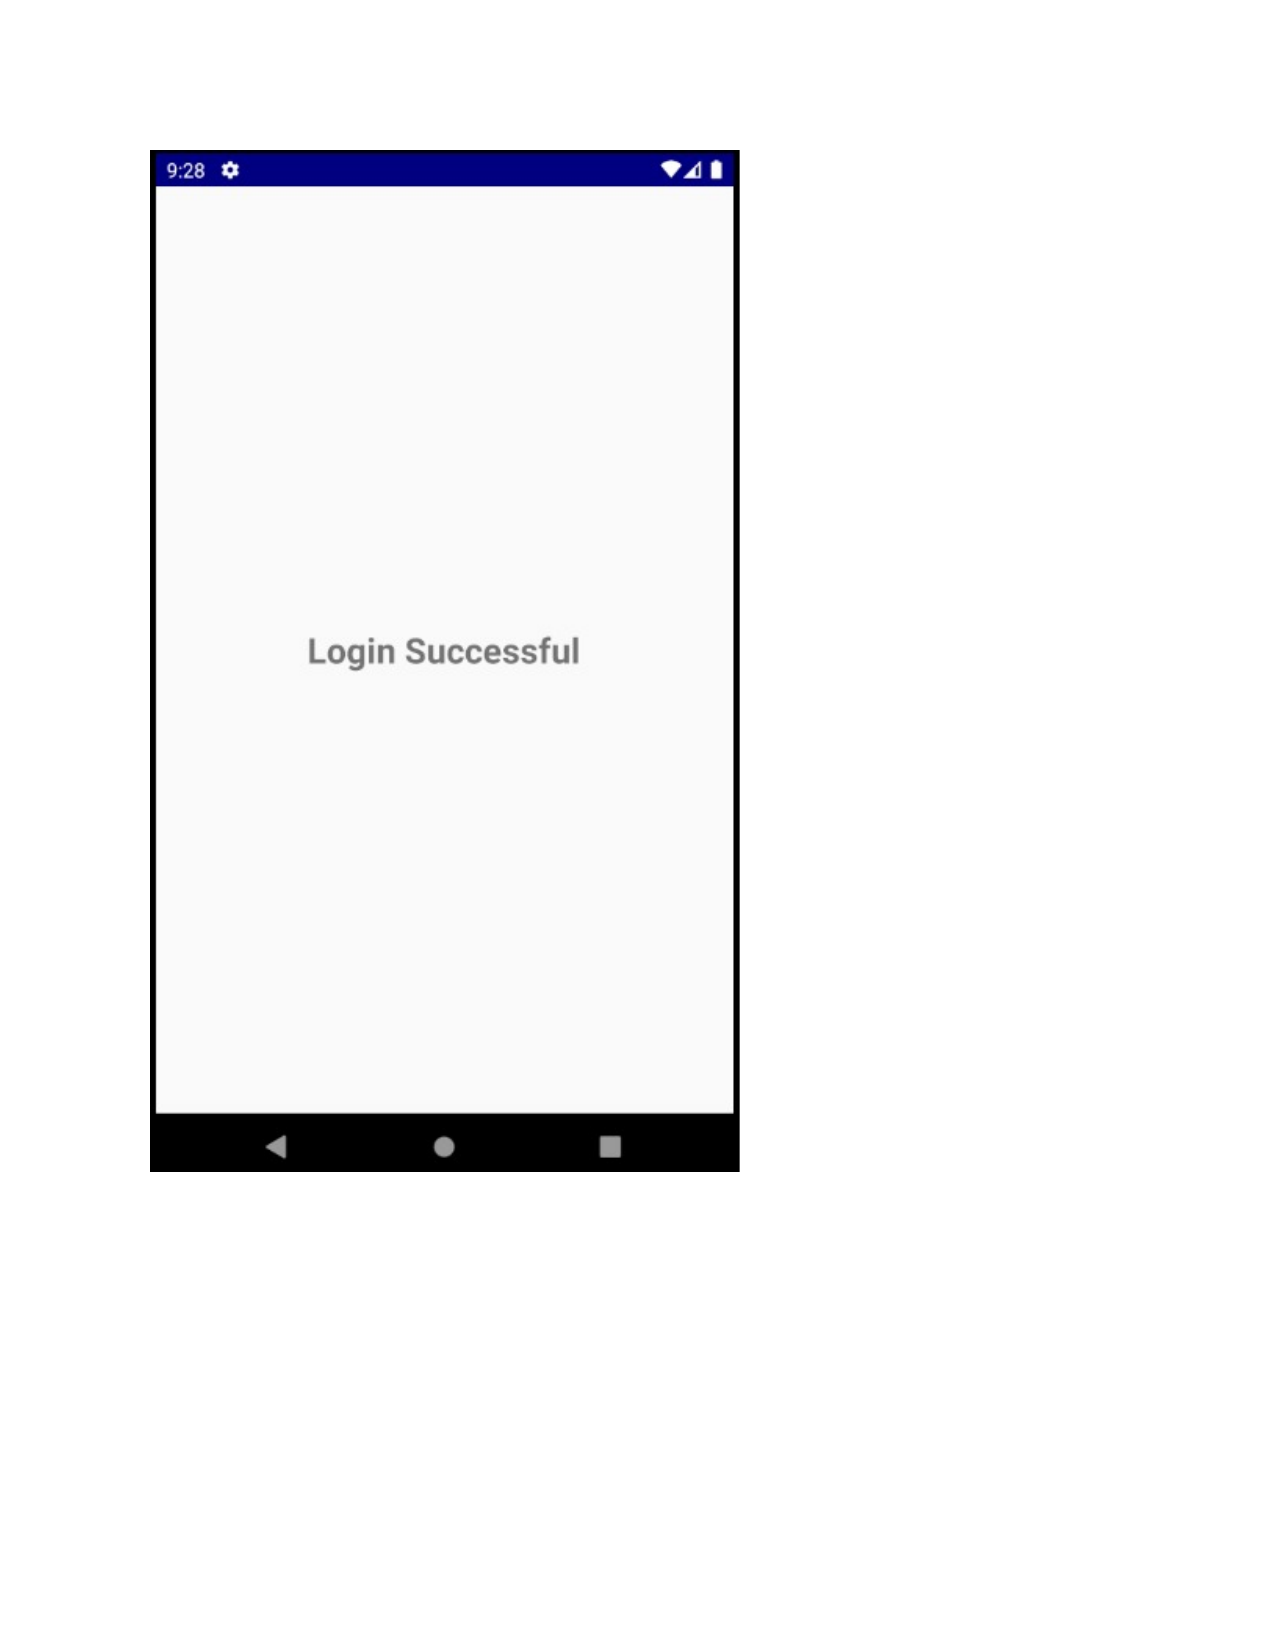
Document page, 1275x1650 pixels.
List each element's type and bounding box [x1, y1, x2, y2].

picture [150, 150, 740, 1172]
